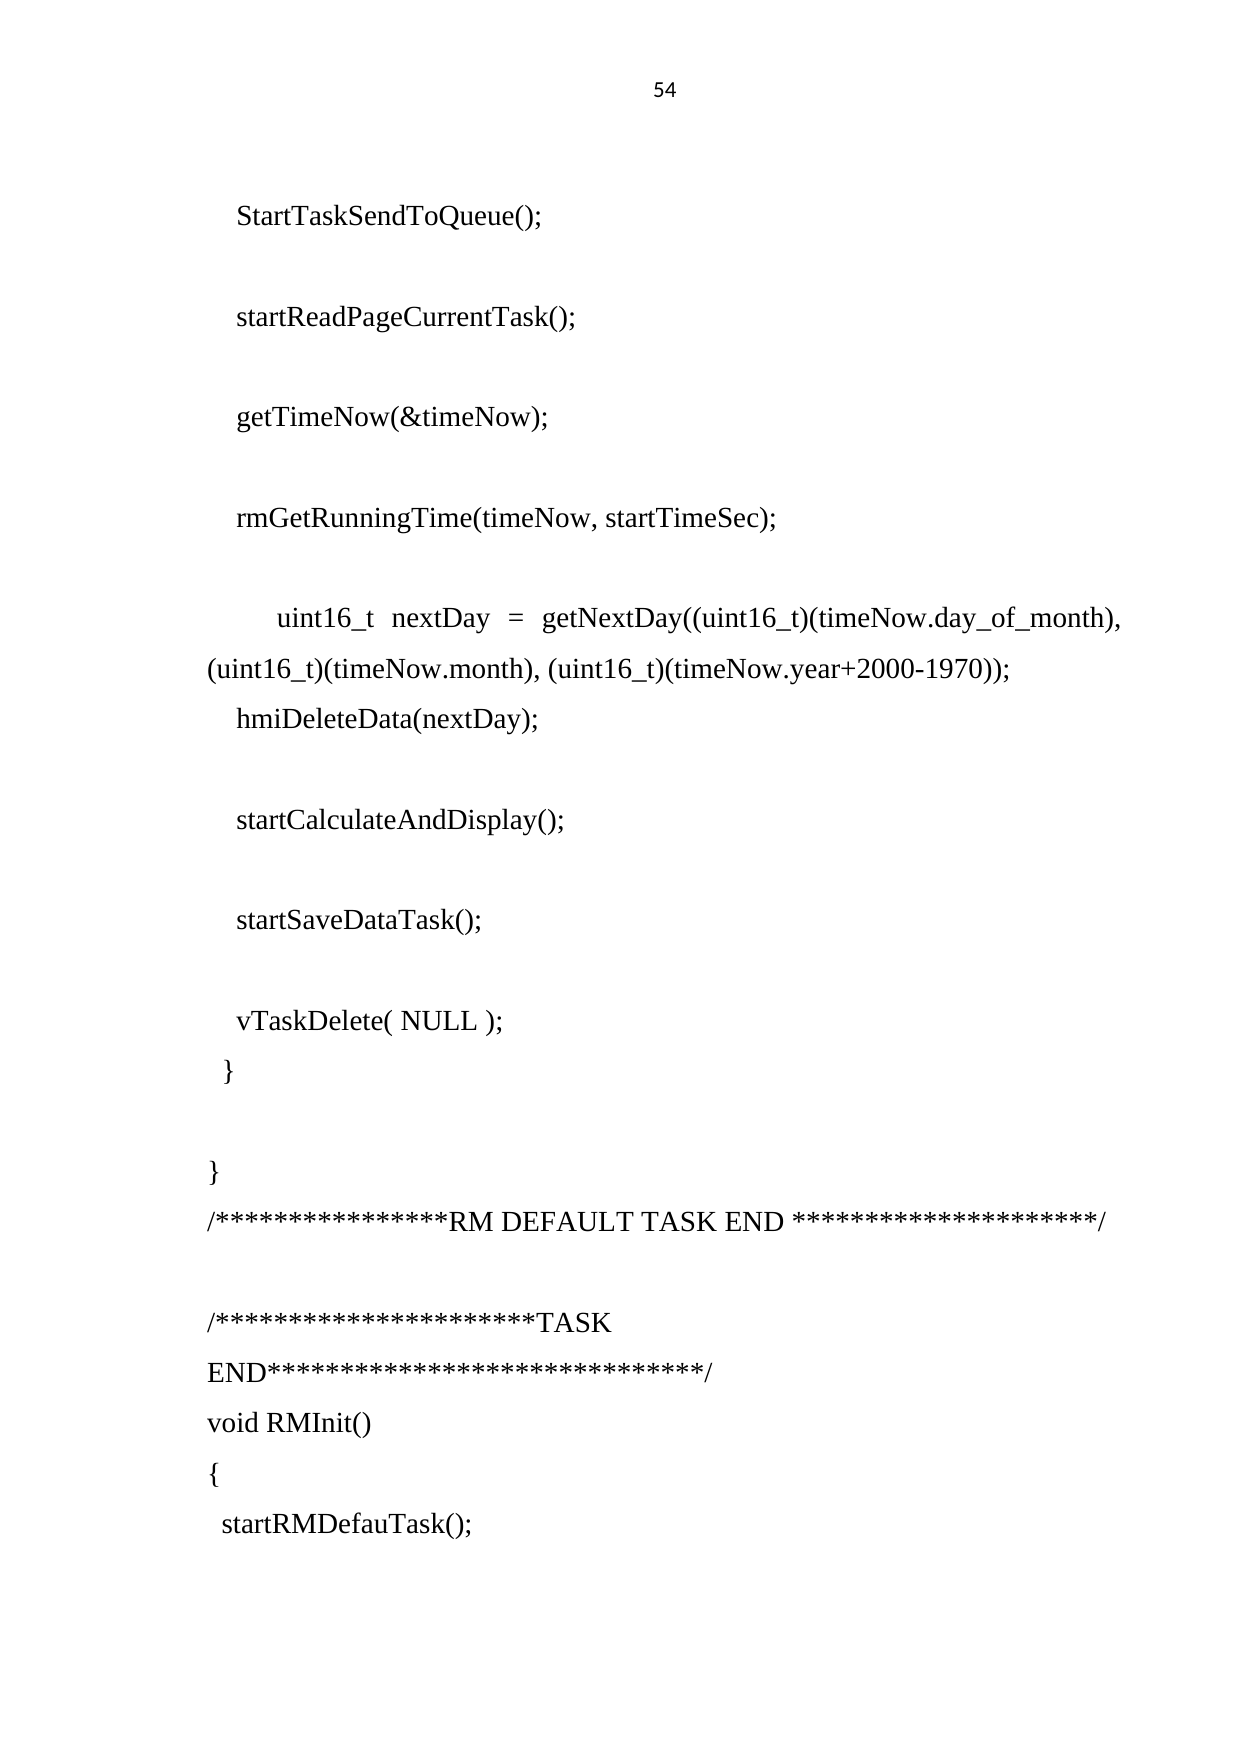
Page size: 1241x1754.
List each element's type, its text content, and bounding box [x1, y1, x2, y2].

text rmGetRunningTime(timeNow, startTimeSec); [207, 500, 1122, 533]
text startRMDefauTask(); [207, 1506, 1122, 1540]
text getTimeNow(&timeNow); [207, 399, 1122, 433]
text StartTaskSendToQueue(); [207, 198, 1122, 232]
text { [207, 1456, 1122, 1489]
text } [207, 1053, 1122, 1087]
text } [207, 1154, 1122, 1187]
text uint16_t nextDay = getNextDay((uint16_t)(timeNow.day_of_month), (uint16_t)(timeNow.month), (uint16_t)(timeNow.year+2000-1970)); [207, 601, 1122, 684]
text void RMInit() [207, 1406, 1122, 1439]
text /****************RM DEFAULT TASK END *********************/ [207, 1204, 1122, 1238]
text startCalculateAndDisplay(); [207, 802, 1122, 835]
text /**********************TASK END******************************/ [207, 1305, 1122, 1389]
text startReadPageCurrentTask(); [207, 299, 1122, 332]
text hmiDeleteData(nextDay); [207, 701, 1122, 735]
text vTaskDelete( NULL ); [207, 1003, 1122, 1037]
text startSaveDataTask(); [207, 902, 1122, 936]
